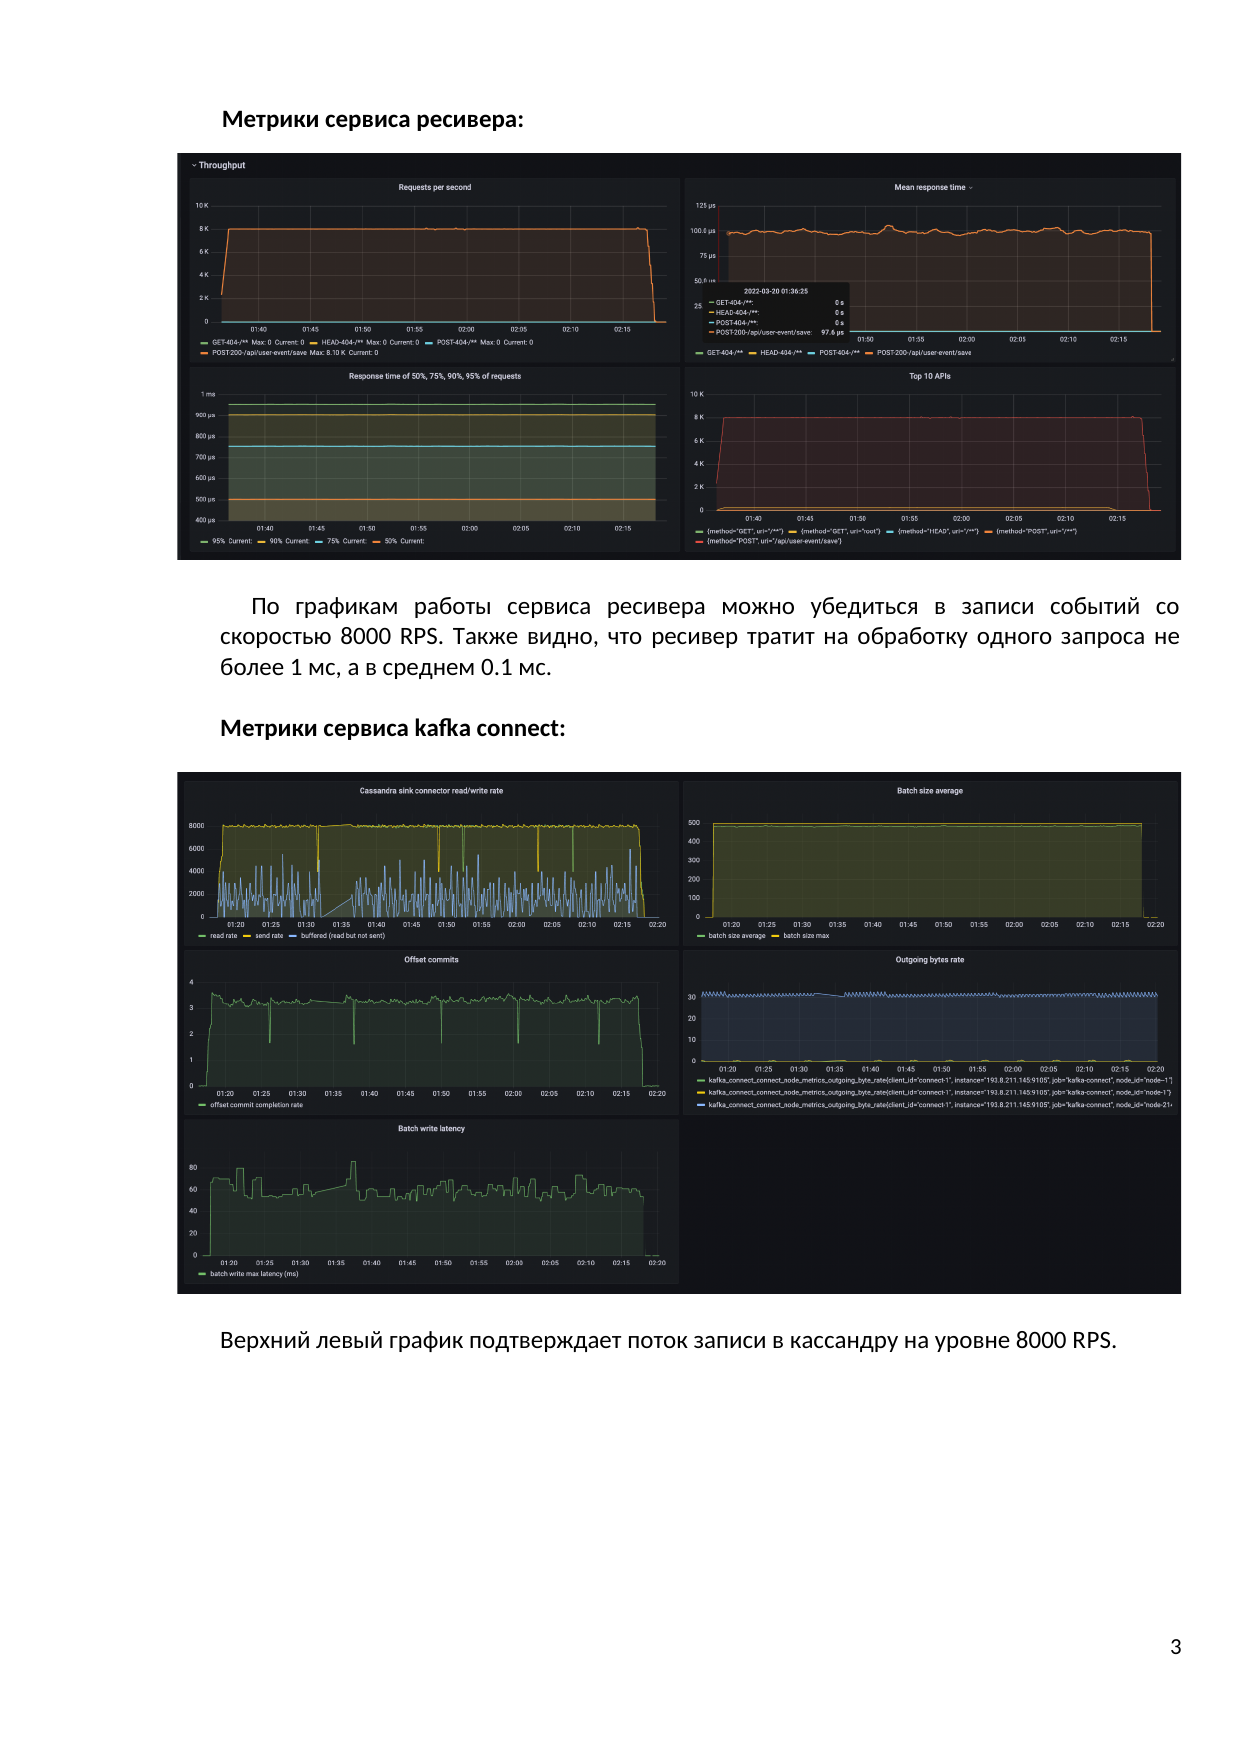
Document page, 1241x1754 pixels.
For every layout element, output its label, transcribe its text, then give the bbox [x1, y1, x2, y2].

picture [177, 772, 1182, 1294]
picture [177, 153, 1182, 560]
text По графикам работы сервиса ресивера можно убедиться в записи событий со скоростью 8000 RPS. Также видно, что ресивер тратит на обработку одного запроса не более 1 мс, а в среднем 0.1 мс. [220, 590, 1181, 681]
text Метрики сервиса ресивера: [222, 103, 1181, 134]
text Верхний левый график подтверждает поток записи в кассандру на уровне 8000 RPS. [220, 1324, 1181, 1355]
text Метрики сервиса kafka connect: [220, 712, 1181, 742]
